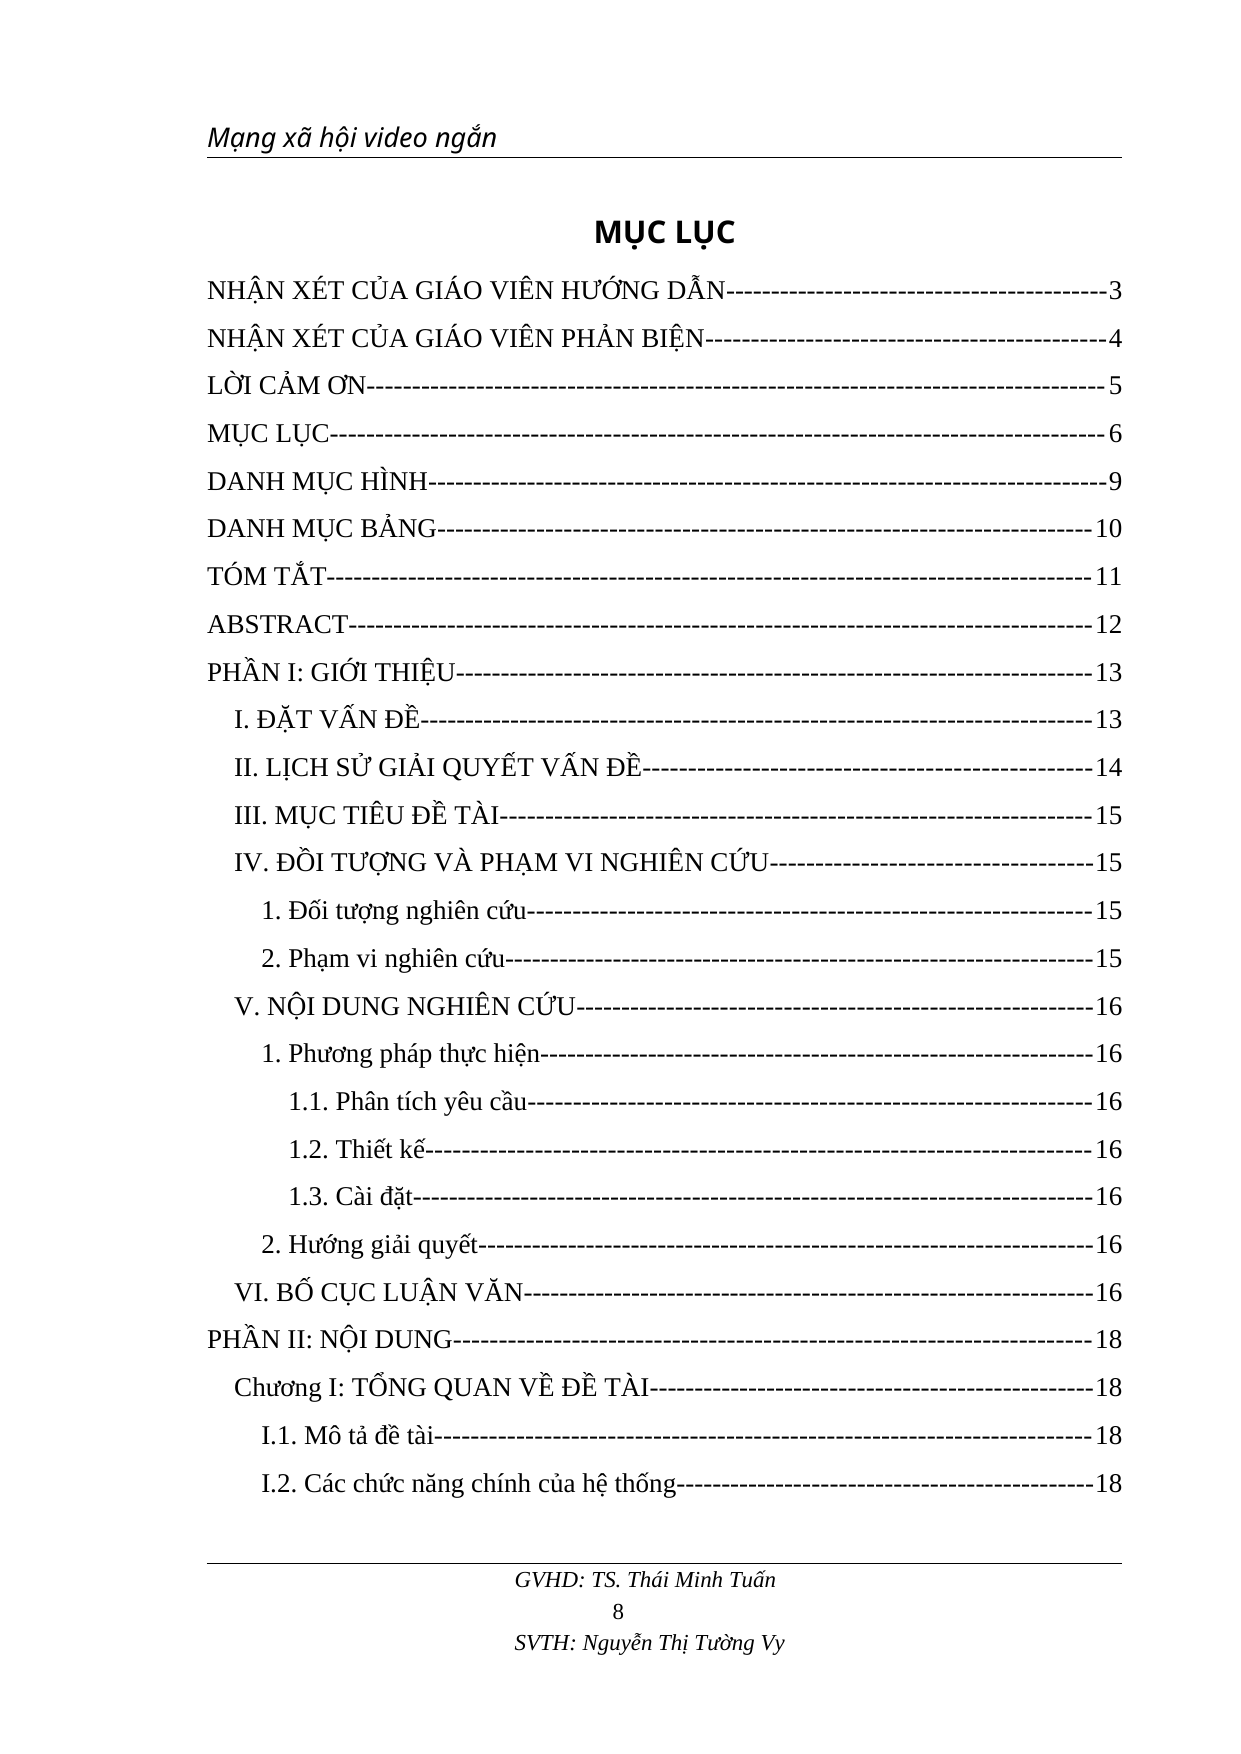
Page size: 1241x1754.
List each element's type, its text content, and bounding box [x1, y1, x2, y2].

text II. LỊCH SỬ GIẢI QUYẾT VẤN ĐỀ 14 [234, 751, 1122, 782]
text LỜI CẢM ƠN 5 [207, 369, 1122, 401]
text 1.3. Cài đặt 16 [288, 1181, 1122, 1212]
text V. NỘI DUNG NGHIÊN CỨU 16 [234, 990, 1122, 1021]
text VI. BỐ CỤC LUẬN VĂN 16 [234, 1276, 1122, 1307]
subtitle MỤC LỤC [207, 210, 1122, 253]
text 2. Phạm vi nghiên cứu 15 [261, 942, 1122, 973]
text I.2. Các chức năng chính của hệ thống 18 [261, 1467, 1122, 1498]
text IV. ĐỒI TƯỢNG VÀ PHẠM VI NGHIÊN CỨU 15 [234, 847, 1122, 878]
text MỤC LỤC 6 [207, 417, 1122, 448]
text 1.2. Thiết kế 16 [288, 1133, 1122, 1164]
text DANH MỤC HÌNH 9 [207, 465, 1122, 496]
text TÓM TẮT 11 [207, 560, 1122, 591]
text 2. Hướng giải quyết 16 [261, 1228, 1122, 1259]
text 1. Đối tượng nghiên cứu 15 [261, 894, 1122, 925]
text 1. Phương pháp thực hiện 16 [261, 1037, 1122, 1068]
text ABSTRACT 12 [207, 608, 1122, 639]
text DANH MỤC BẢNG 10 [207, 513, 1122, 544]
text PHẦN II: NỘI DUNG 18 [207, 1324, 1122, 1355]
text Chương I: TỔNG QUAN VỀ ĐỀ TÀI 18 [234, 1371, 1122, 1402]
text NHẬN XÉT CỦA GIÁO VIÊN HƯỚNG DẪN 3 [207, 274, 1122, 305]
text I. ĐẶT VẤN ĐỀ 13 [234, 703, 1122, 734]
text 1.1. Phân tích yêu cầu 16 [288, 1085, 1122, 1116]
text NHẬN XÉT CỦA GIÁO VIÊN PHẢN BIỆN 4 [207, 322, 1122, 353]
text I.1. Mô tả đề tài 18 [261, 1419, 1122, 1450]
text PHẦN I: GIỚI THIỆU 13 [207, 656, 1122, 687]
text III. MỤC TIÊU ĐỀ TÀI 15 [234, 799, 1122, 830]
